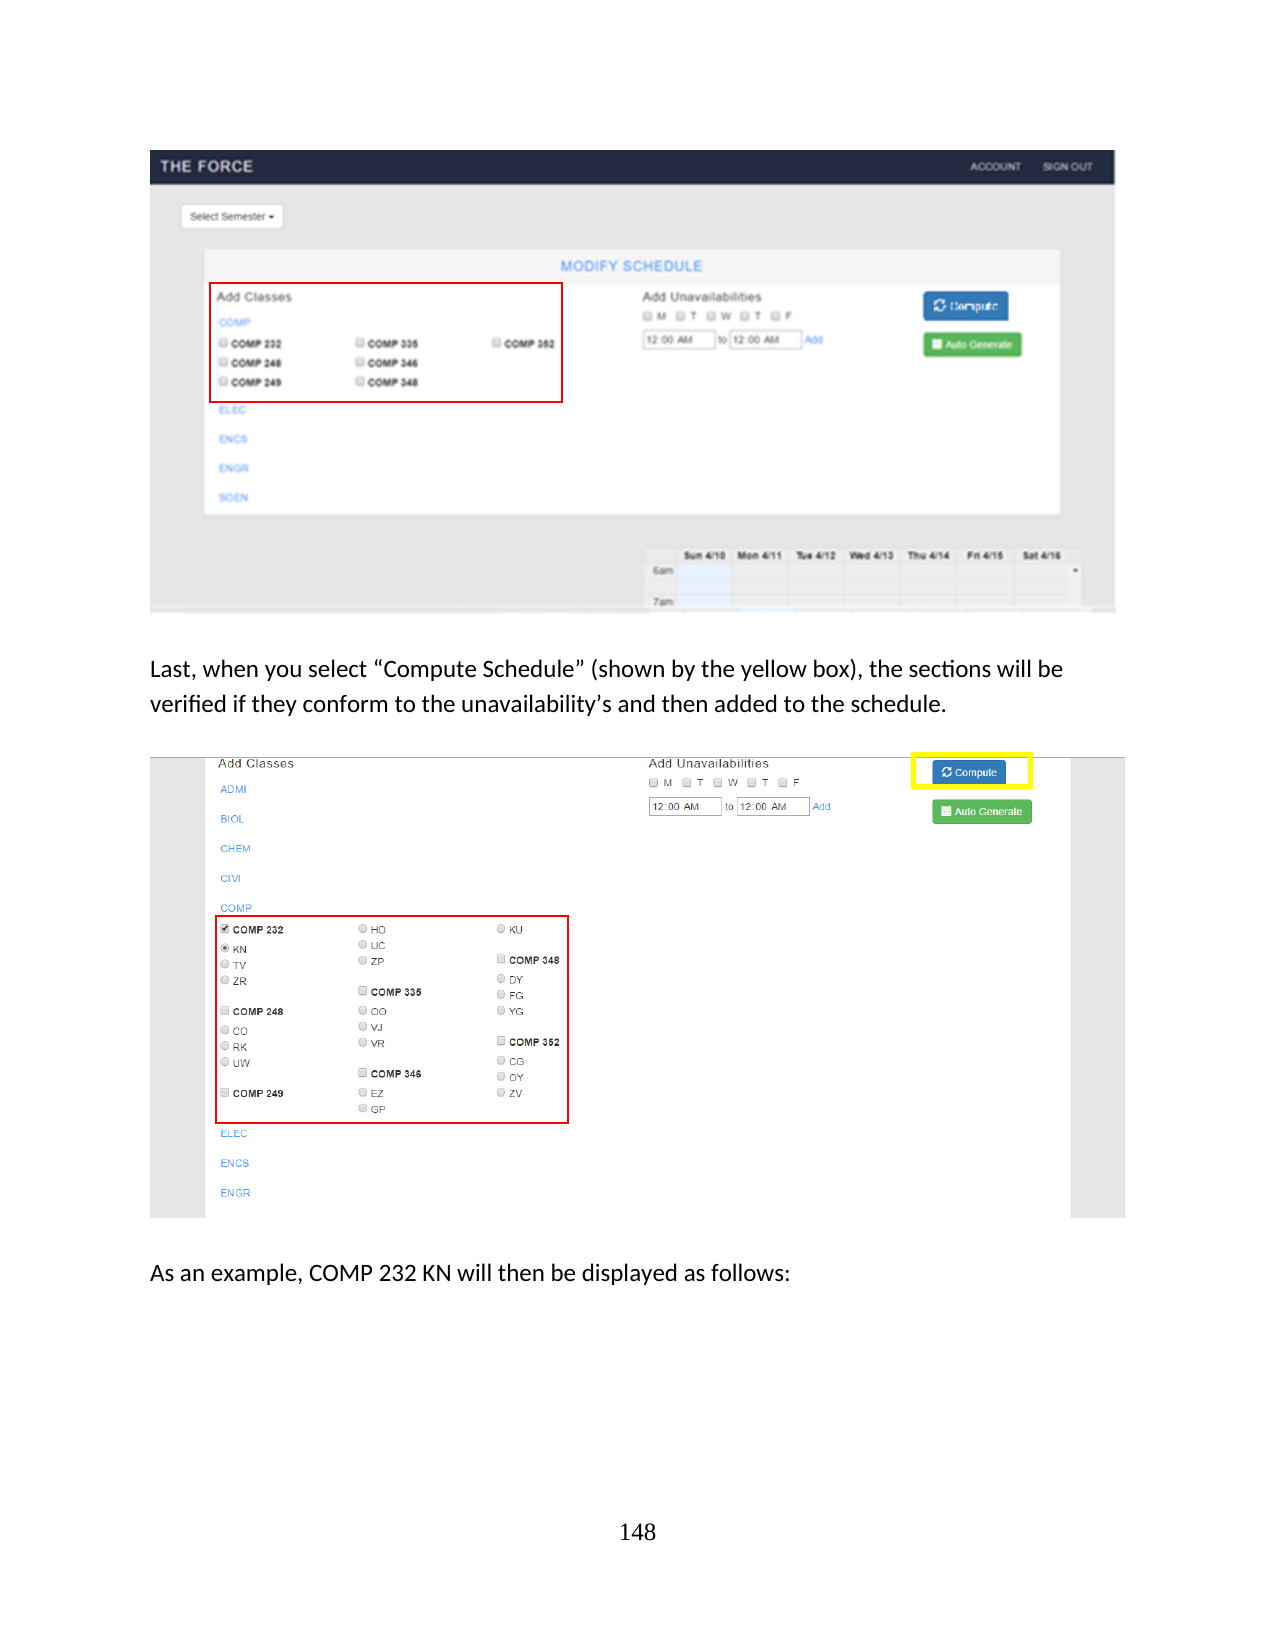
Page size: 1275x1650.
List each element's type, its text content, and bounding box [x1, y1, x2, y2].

text As an example, COMP 232 KN will then be displayed as follows: [150, 1257, 1125, 1287]
picture [150, 757, 1125, 1218]
picture [150, 150, 1117, 614]
picture [916, 757, 1028, 784]
text Last, when you select “Compute Schedule” (shown by the yellow box), the sections will be verified if they conform to the unavailability’s and then added to the schedule. [150, 653, 1125, 718]
